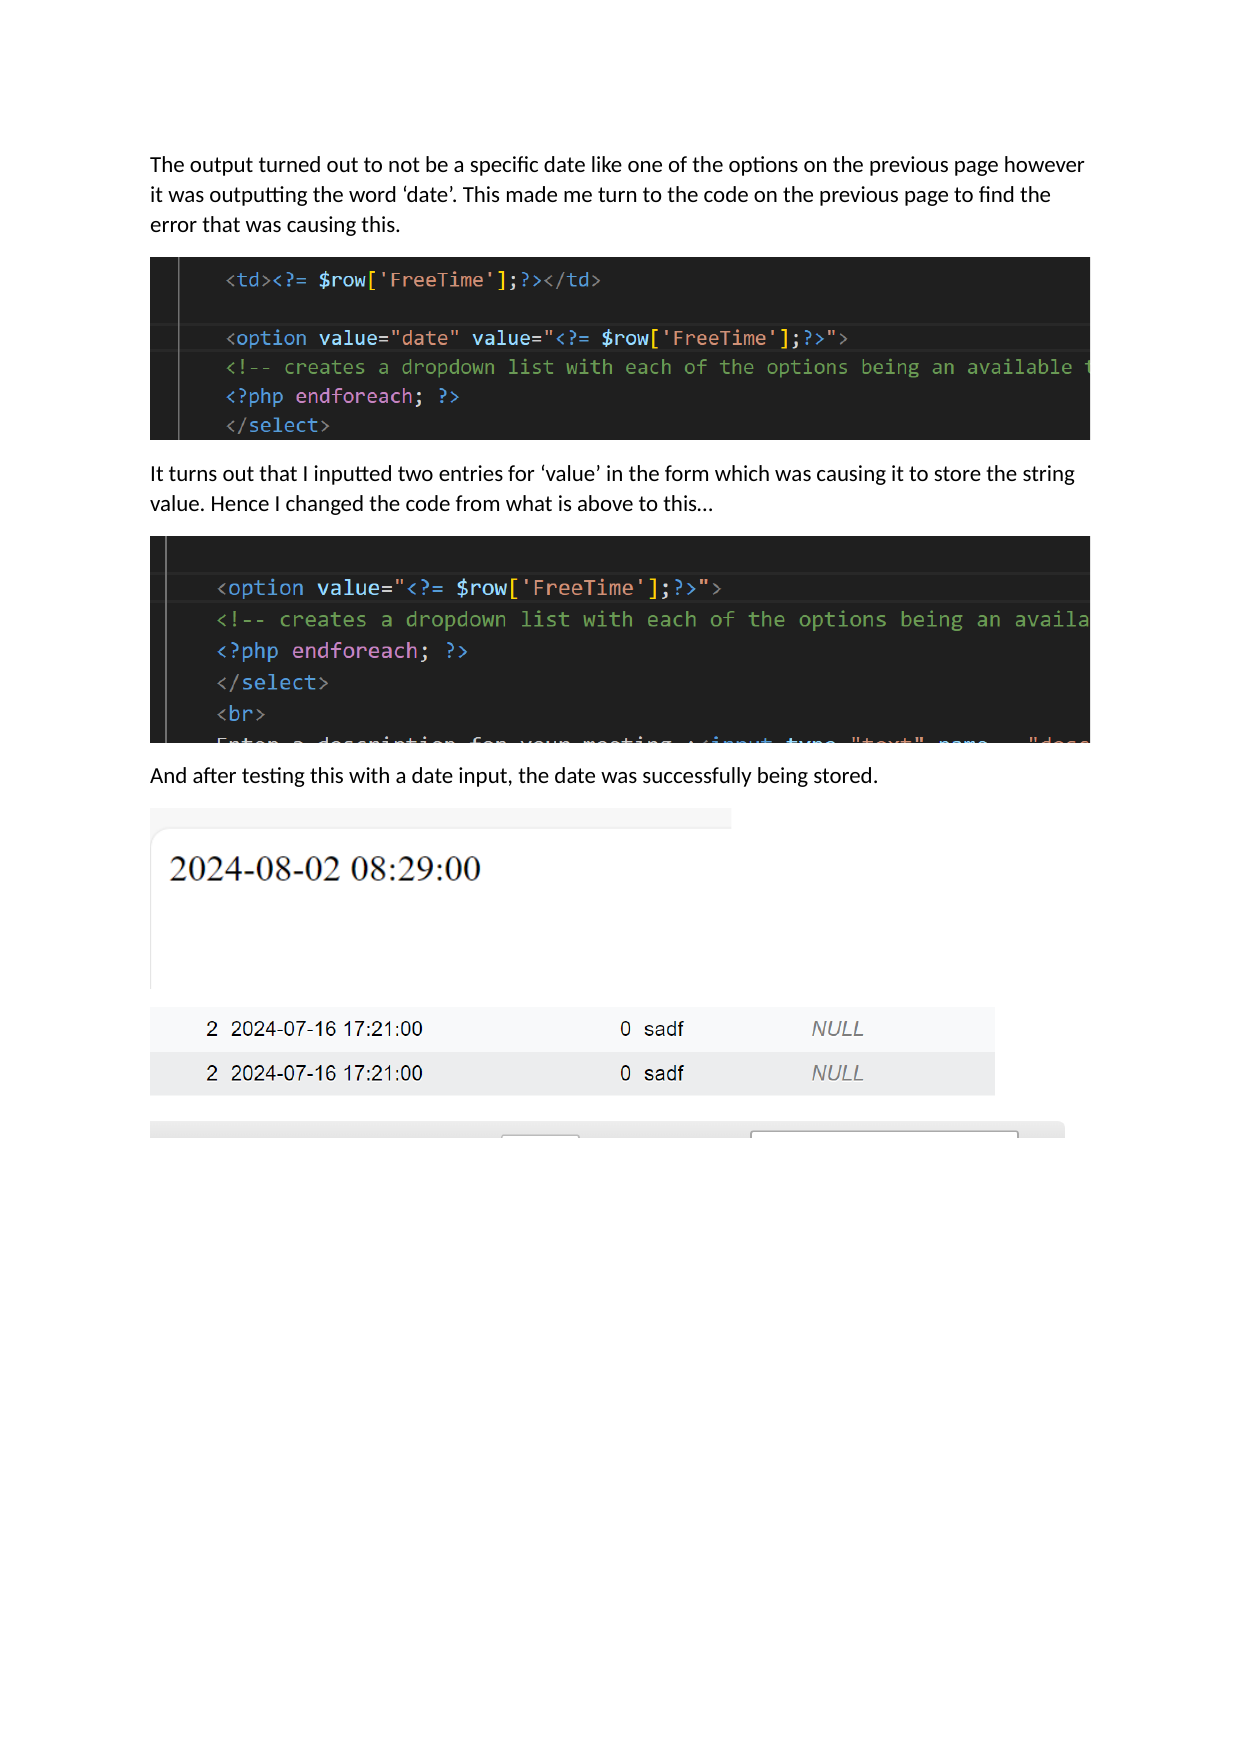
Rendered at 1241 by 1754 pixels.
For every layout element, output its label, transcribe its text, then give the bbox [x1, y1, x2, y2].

picture [150, 808, 732, 989]
text It turns out that I inputted two entries for ‘value’ in the form which was causing it to store the string value. Hence I changed the code from what is above to this… [150, 459, 1090, 517]
text And after testing this with a date input, the date was successfully being stored. [150, 761, 1090, 789]
picture [150, 257, 1091, 440]
picture [150, 536, 1091, 743]
text The output turned out to not be a specific date like one of the options on the previous page however it was outputting the word ‘date’. This made me turn to the code on the previous page to find the error that was causing this. [150, 150, 1090, 238]
picture [150, 1007, 1091, 1138]
